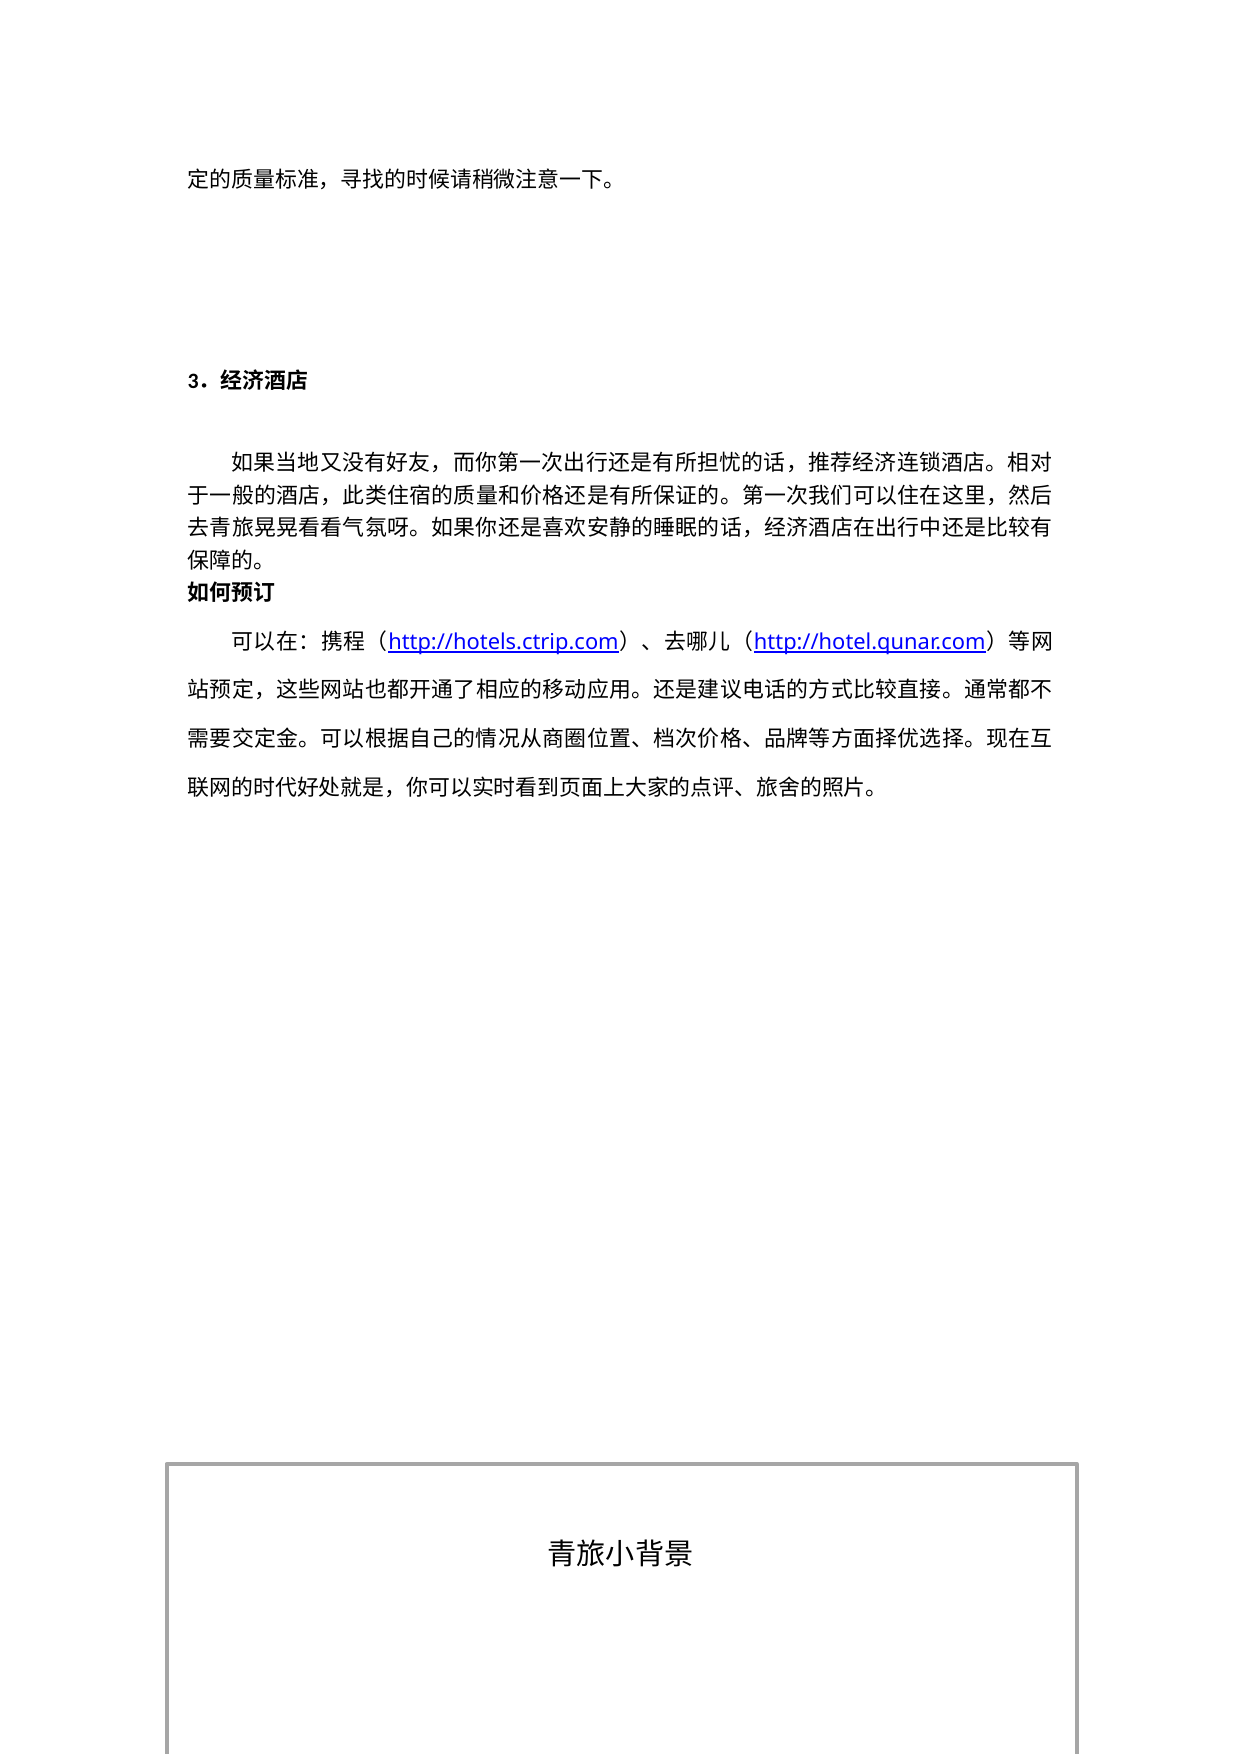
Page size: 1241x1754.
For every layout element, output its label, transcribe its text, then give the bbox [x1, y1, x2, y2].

text 如何预订 [187, 575, 1053, 607]
subtitle 3．经济酒店 [187, 362, 1053, 395]
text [187, 162, 1053, 194]
text 如果当地又没有好友，而你第一次出行还是有所担忧的话，推荐经济连锁酒店。相对于一般的酒店，此类住宿的质量和价格还是有所保证的。第一次我们可以住在这里，然后去青旅晃晃看看气氛呀。如果你还是喜欢安静的睡眠的话，经济酒店在出行中还是比较有保障的。 [187, 445, 1053, 575]
text 可以在：携程（http://hotels.ctrip.com）、去哪儿（http://hotel.qunar.com）等网站预定，这些网站也都开通了相应的移动应用。还是建议电话的方式比较直接。通常都不需要交定金。可以根据自己的情况从商圈位置、档次价格、品牌等方面择优选择。现在互联网的时代好处就是，你可以实时看到页面上大家的点评、旅舍的照片。 [187, 623, 1053, 802]
text 青旅小背景 [187, 1519, 1053, 1584]
